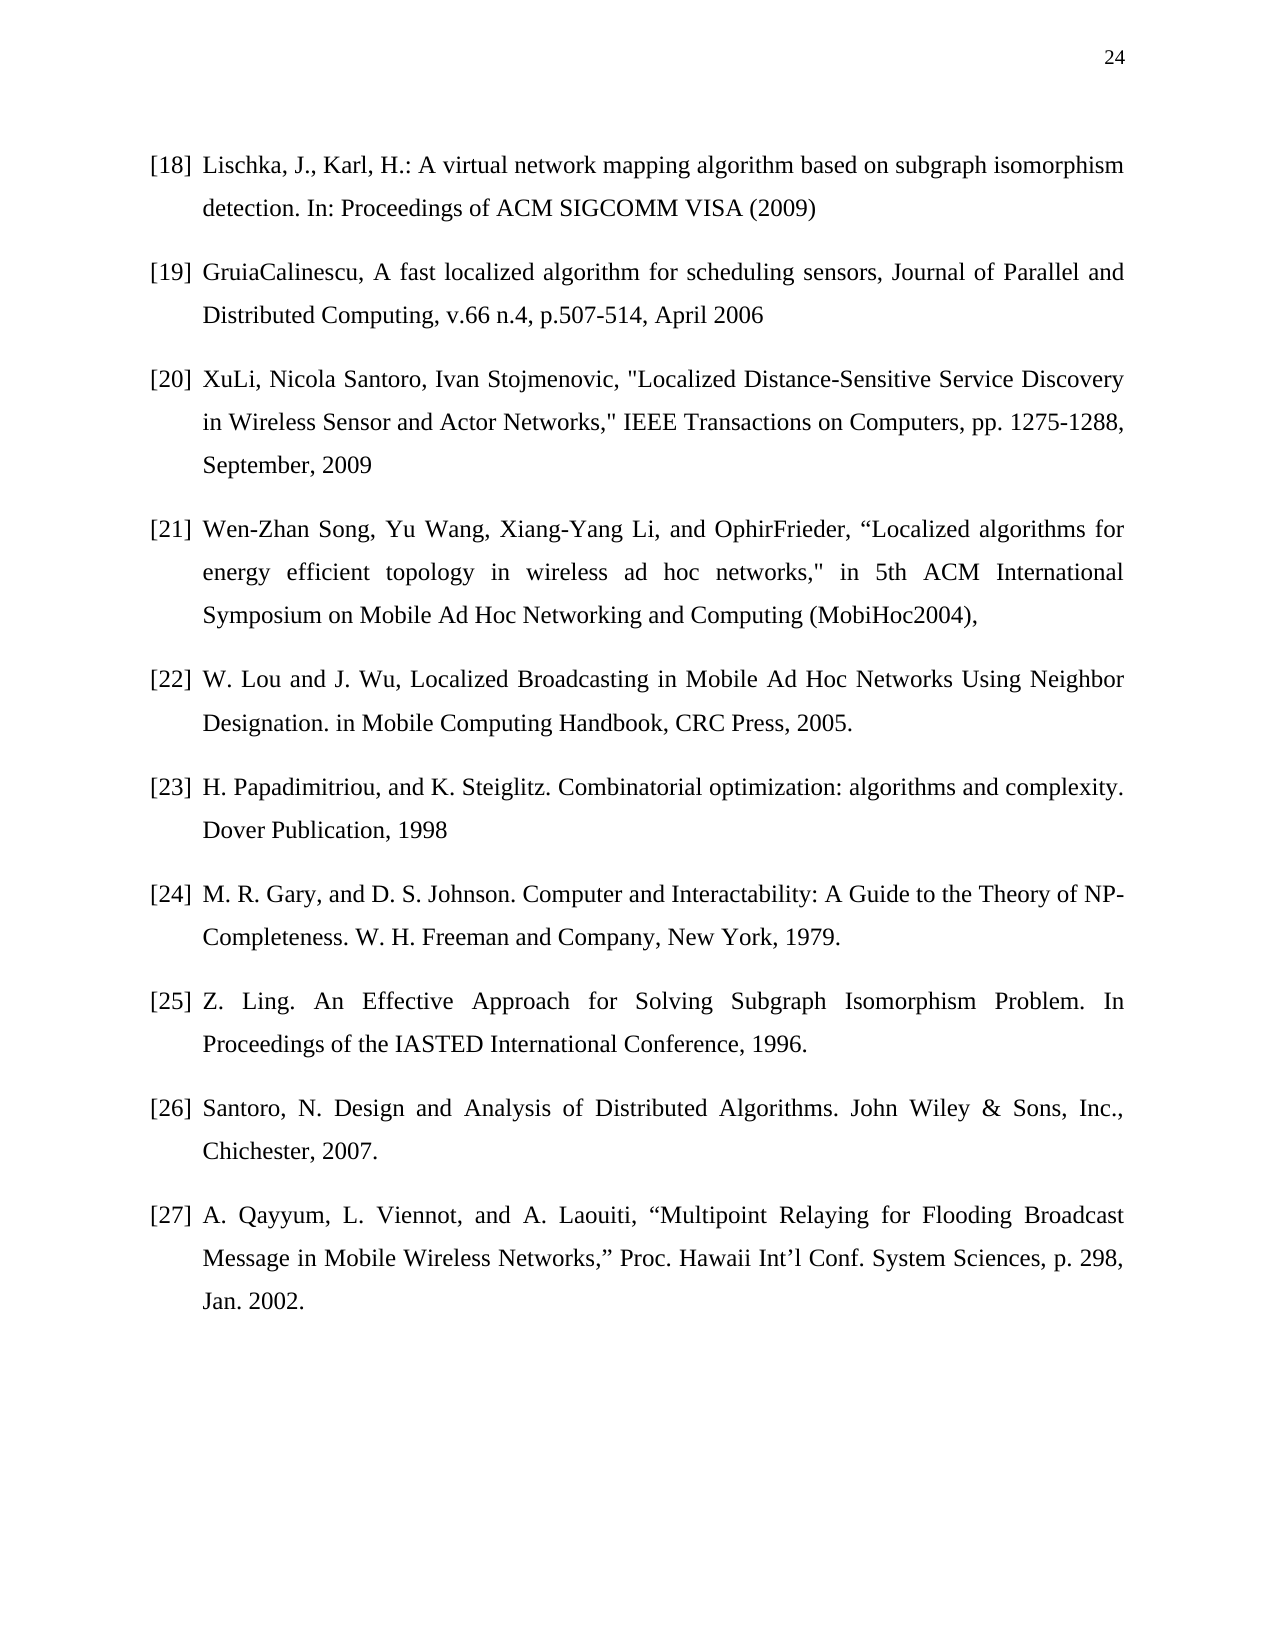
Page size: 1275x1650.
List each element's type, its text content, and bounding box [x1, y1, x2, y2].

list Wen-Zhan Song, Yu Wang, Xiang-Yang Li, and OphirFrieder, “Localized algorithms for energy efficient topology in wireless ad hoc networks," in 5th ACM International Symposium on Mobile Ad Hoc Networking and Computing (MobiHoc2004), [150, 514, 1125, 629]
list Lischka, J., Karl, H.: A virtual network mapping algorithm based on subgraph isomorphism detection. In: Proceedings of ACM SIGCOMM VISA (2009) [150, 150, 1125, 222]
list A. Qayyum, L. Viennot, and A. Laouiti, “Multipoint Relaying for Flooding Broadcast Message in Mobile Wireless Networks,” Proc. Hawaii Int’l Conf. System Sciences, p. 298, Jan. 2002. [150, 1200, 1125, 1315]
list Santoro, N. Design and Analysis of Distributed Algorithms. John Wiley & Sons, Inc., Chichester, 2007. [150, 1093, 1125, 1165]
list M. R. Gary, and D. S. Johnson. Computer and Interactability: A Guide to the Theory of NP-Completeness. W. H. Freeman and Company, New York, 1979. [150, 879, 1125, 951]
list Z. Ling. An Effective Approach for Solving Subgraph Isomorphism Problem. In Proceedings of the IASTED International Conference, 1996. [150, 986, 1125, 1058]
list XuLi, Nicola Santoro, Ivan Stojmenovic, "Localized Distance-Sensitive Service Discovery in Wireless Sensor and Actor Networks," IEEE Transactions on Computers, pp. 1275-1288, September, 2009 [150, 364, 1125, 479]
list H. Papadimitriou, and K. Steiglitz. Combinatorial optimization: algorithms and complexity. Dover Publication, 1998 [150, 772, 1125, 843]
list GruiaCalinescu, A fast localized algorithm for scheduling sensors, Journal of Parallel and Distributed Computing, v.66 n.4, p.507-514, April 2006 [150, 257, 1125, 329]
list W. Lou and J. Wu, Localized Broadcasting in Mobile Ad Hoc Networks Using Neighbor Designation. in Mobile Computing Handbook, CRC Press, 2005. [150, 664, 1125, 736]
